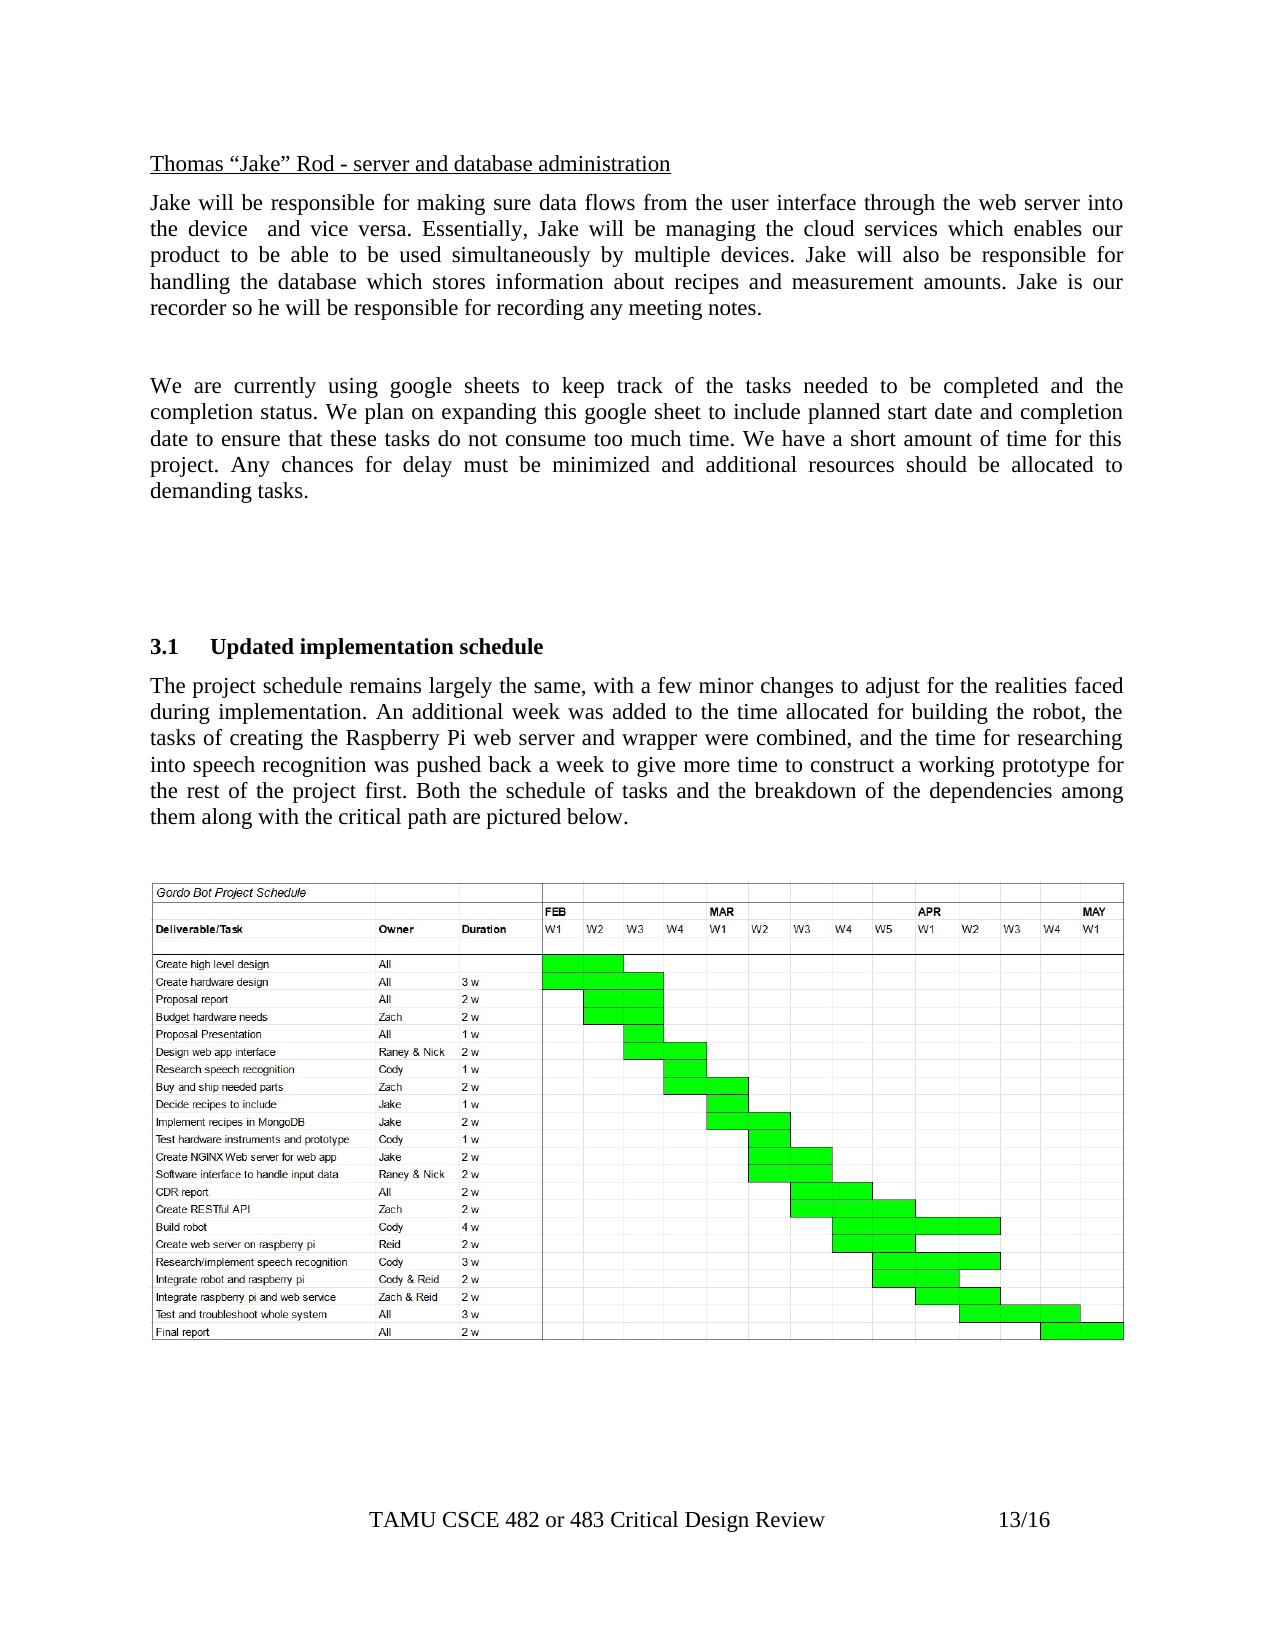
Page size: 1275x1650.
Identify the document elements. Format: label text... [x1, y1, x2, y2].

picture [150, 881, 1125, 1342]
text We are currently using google sheets to keep track of the tasks needed to be completed and the completion status. We plan on expanding this google sheet to include planned start date and completion date to ensure that these tasks do not consume too much time. We have a short amount of time for this project. Any chances for delay must be minimized and additional resources should be allocated to demanding tasks. [150, 372, 1125, 504]
text The project schedule remains largely the same, with a few minor changes to adjust for the realities faced during implementation. An additional week was added to the time allocated for building the robot, the tasks of creating the Raspberry Pi web server and wrapper were combined, and the time for researching into speech recognition was pushed back a week to give more time to construct a working prototype for the rest of the project first. Both the schedule of tasks and the breakdown of the dependencies among them along with the critical path are pictured below. [150, 672, 1125, 830]
subtitle Updated implementation schedule [150, 633, 1125, 659]
text Thomas “Jake” Rod - server and database administration [150, 150, 1125, 176]
text Jake will be responsible for making sure data flows from the user interface through the web server into the device and vice versa. Essentially, Jake will be managing the cloud services which enables our product to be able to be used simultaneously by multiple devices. Jake will also be responsible for handling the database which stores information about recipes and measurement amounts. Jake is our recorder so he will be responsible for recording any meeting notes. [150, 189, 1125, 321]
